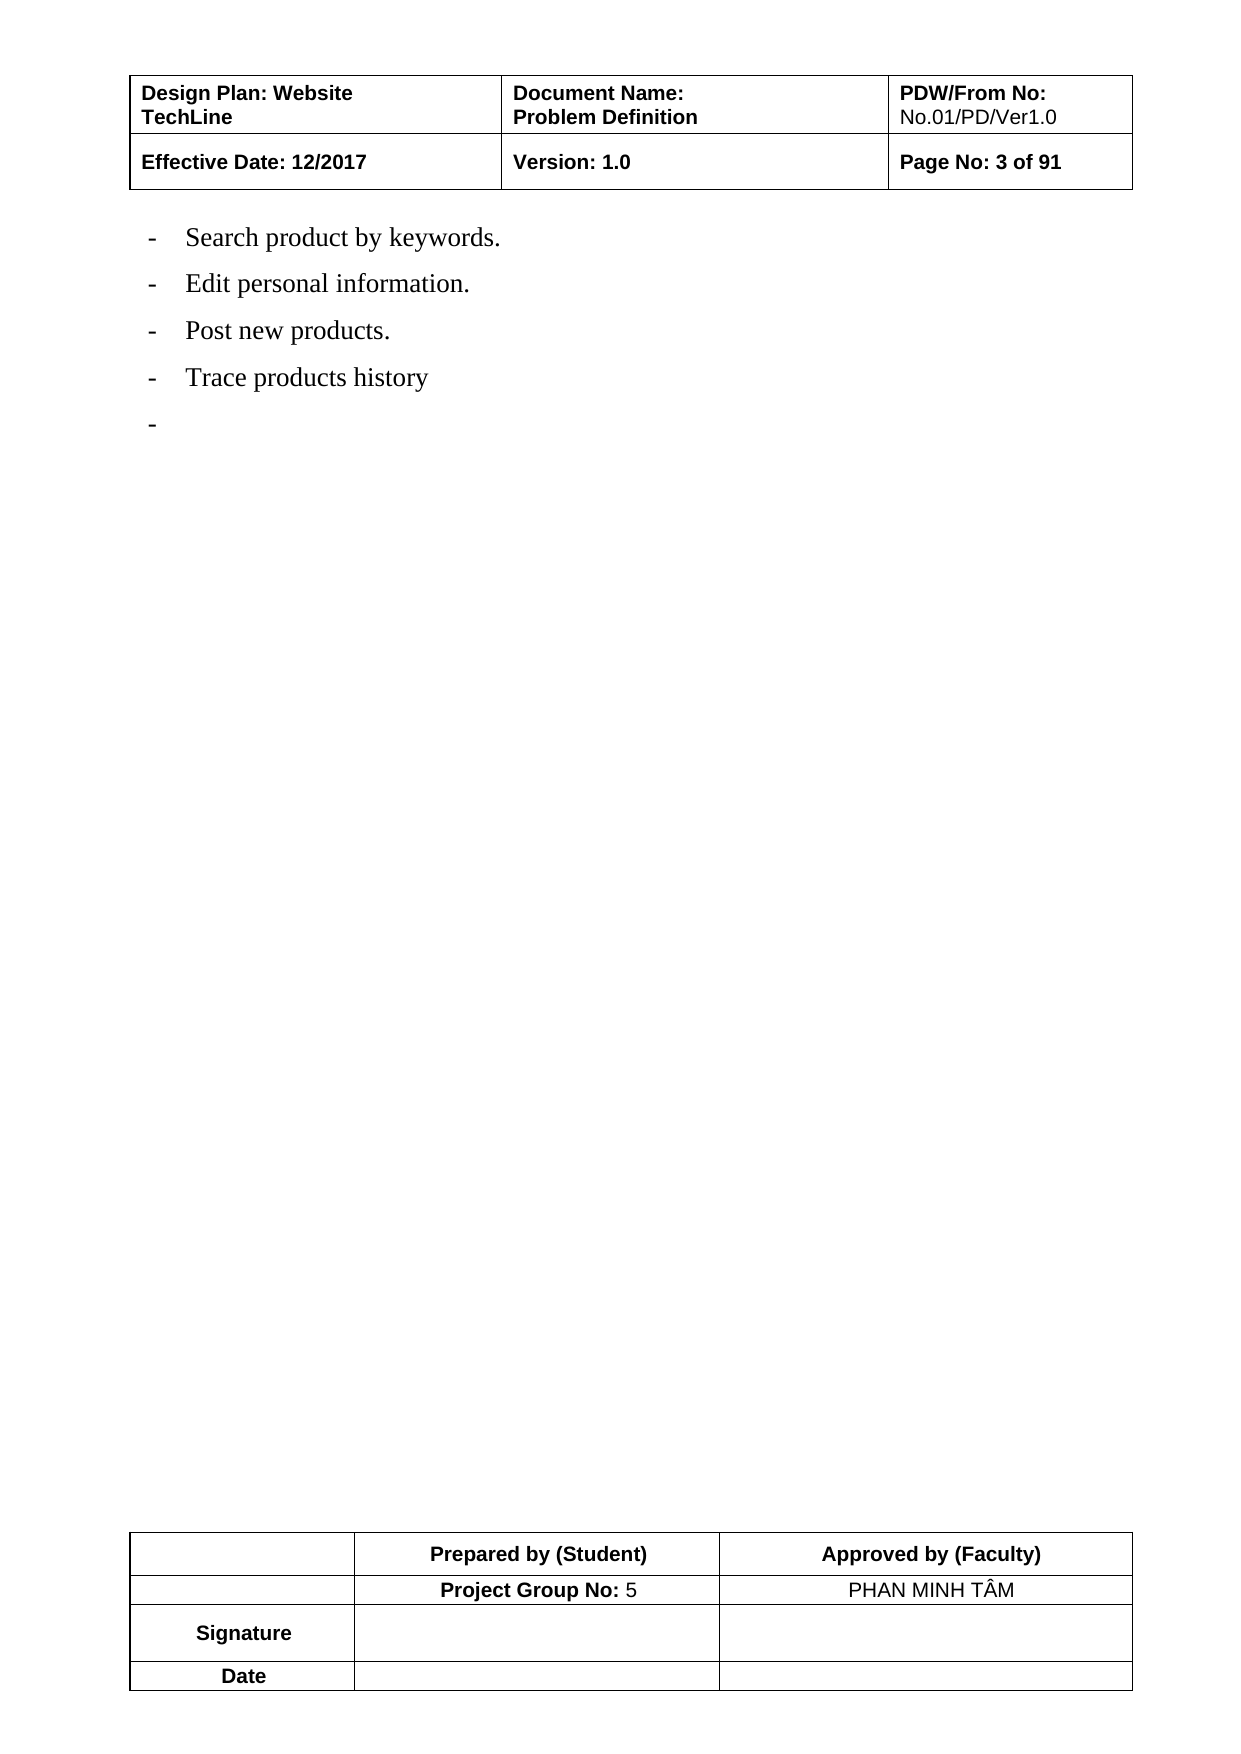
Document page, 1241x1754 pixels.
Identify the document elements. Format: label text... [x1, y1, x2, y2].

list Post new products. [148, 314, 1152, 345]
list Search product by keywords. [148, 221, 1152, 252]
list Trace products history [148, 361, 1152, 392]
list Edit personal information. [148, 268, 1152, 299]
